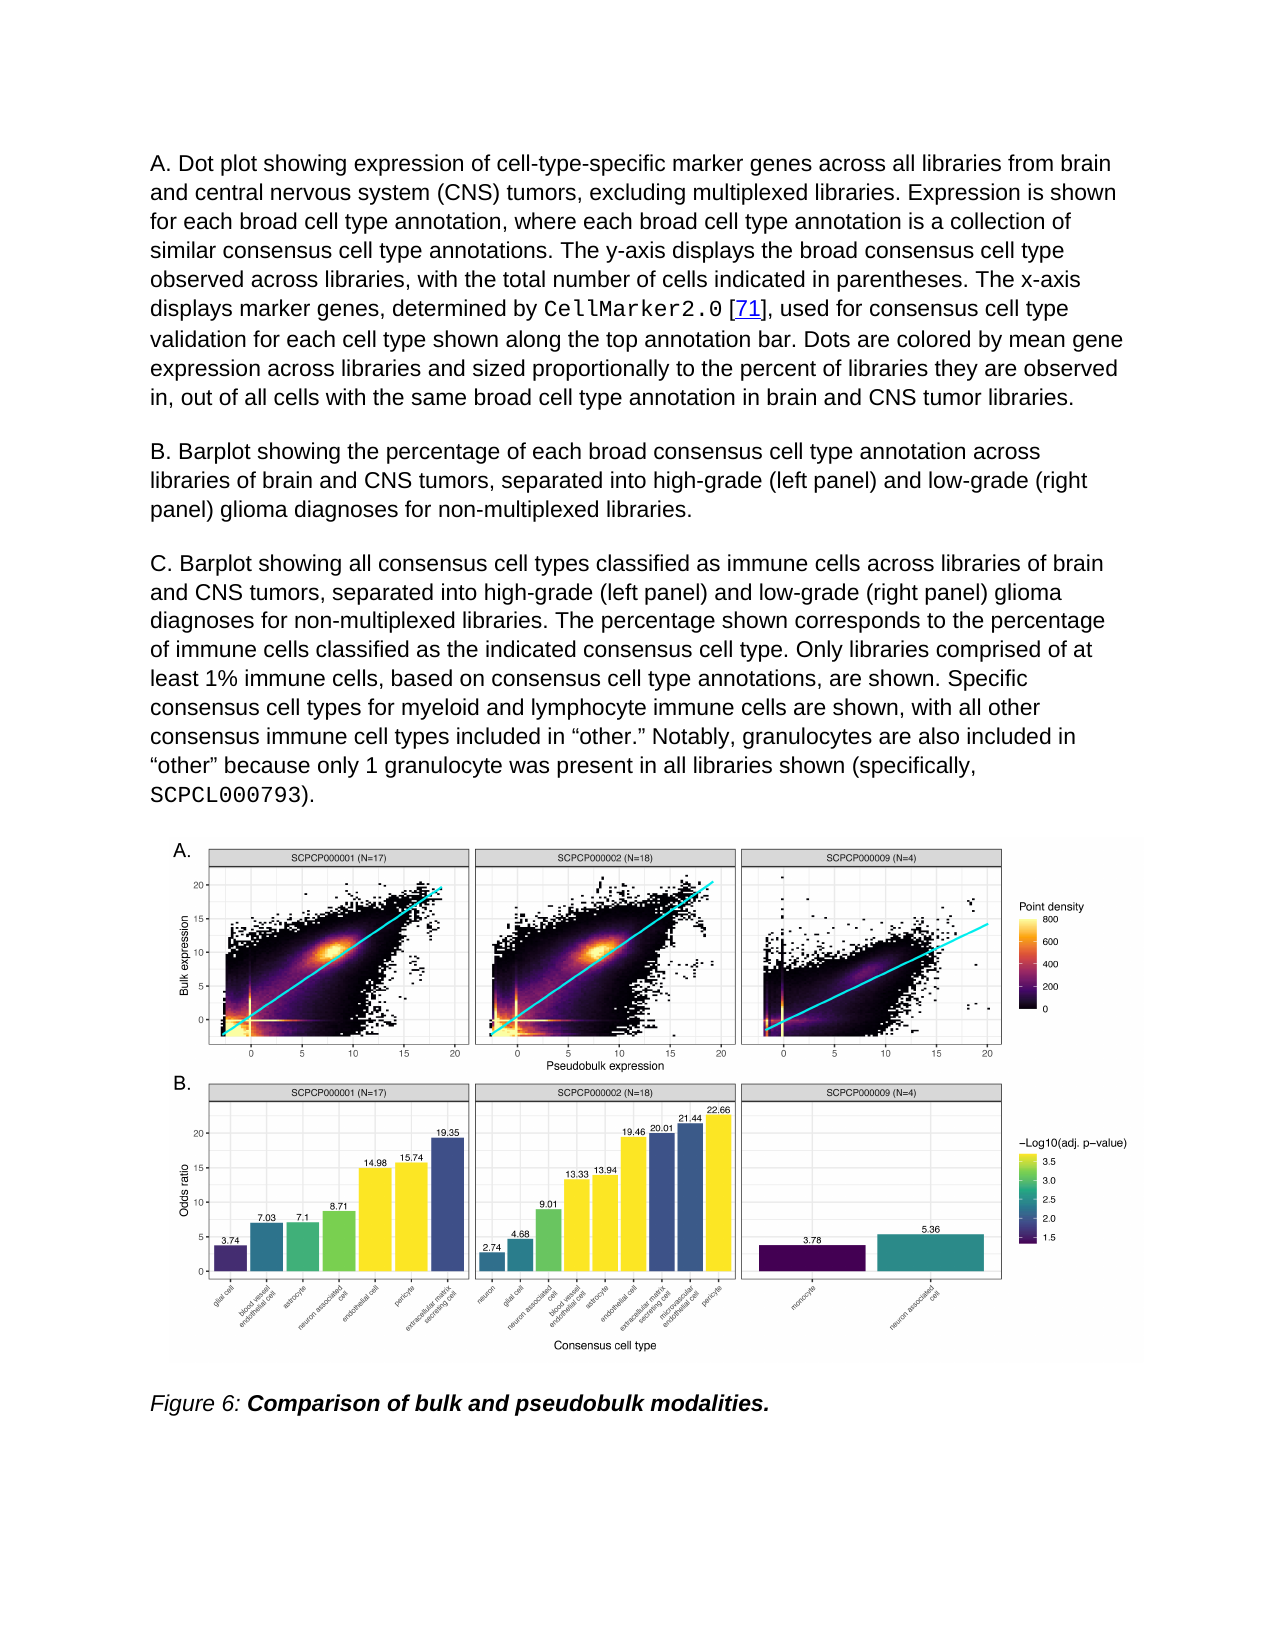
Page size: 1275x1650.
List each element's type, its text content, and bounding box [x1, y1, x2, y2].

text B. Barplot showing the percentage of each broad consensus cell type annotation across libraries of brain and CNS tumors, separated into high-grade (left panel) and low-grade (right panel) glioma diagnoses for non-multiplexed libraries. [150, 438, 1125, 522]
text Figure 6: Comparison of bulk and pseudobulk modalities. [150, 1390, 1125, 1416]
text C. Barplot showing all consensus cell types classified as immune cells across libraries of brain and CNS tumors, separated into high-grade (left panel) and low-grade (right panel) glioma diagnoses for non-multiplexed libraries. The percentage shown corresponds to the percentage of immune cells classified as the indicated consensus cell type. Only libraries comprised of at least 1% immune cells, based on consensus cell type annotations, are shown. Specific consensus cell types for myeloid and lymphocyte immune cells are shown, with all other consensus immune cell types included in “other.” Notably, granulocytes are also included in “other” because only 1 granulocyte was present in all libraries shown (specifically, SCPCL000793). [150, 549, 1125, 809]
picture [168, 837, 1144, 1363]
text A. Dot plot showing expression of cell-type-specific marker genes across all libraries from brain and central nervous system (CNS) tumors, excluding multiplexed libraries. Expression is shown for each broad cell type annotation, where each broad cell type annotation is a collection of similar consensus cell type annotations. The y-axis displays the broad consensus cell type observed across libraries, with the total number of cells indicated in parentheses. The x-axis displays marker genes, determined by CellMarker2.0 [71], used for consensus cell type validation for each cell type shown along the top annotation bar. Dots are colored by mean gene expression across libraries and sized proportionally to the percent of libraries they are observed in, out of all cells with the same broad cell type annotation in brain and CNS tumor libraries. [150, 150, 1125, 410]
